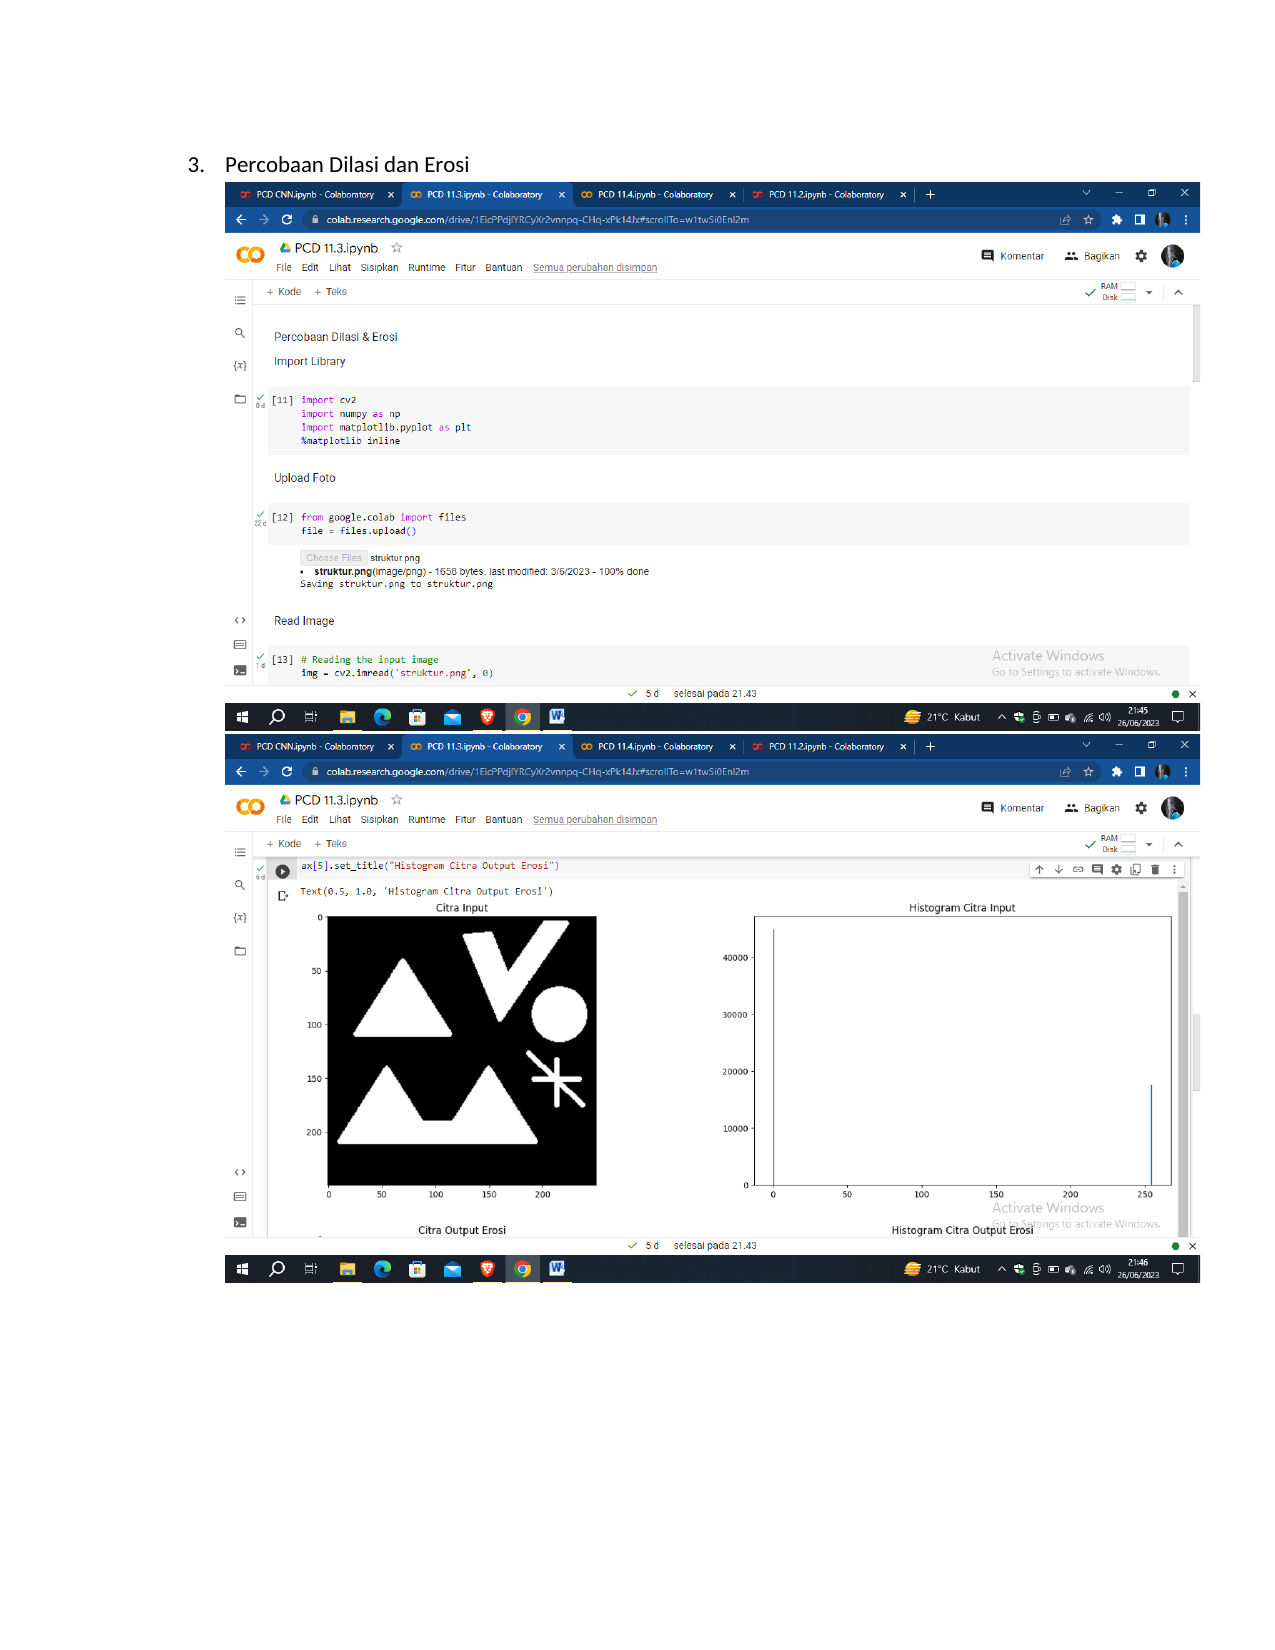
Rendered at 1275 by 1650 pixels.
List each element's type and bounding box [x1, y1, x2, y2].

picture [225, 182, 1200, 731]
picture [225, 734, 1200, 1283]
list [187, 150, 1125, 1283]
